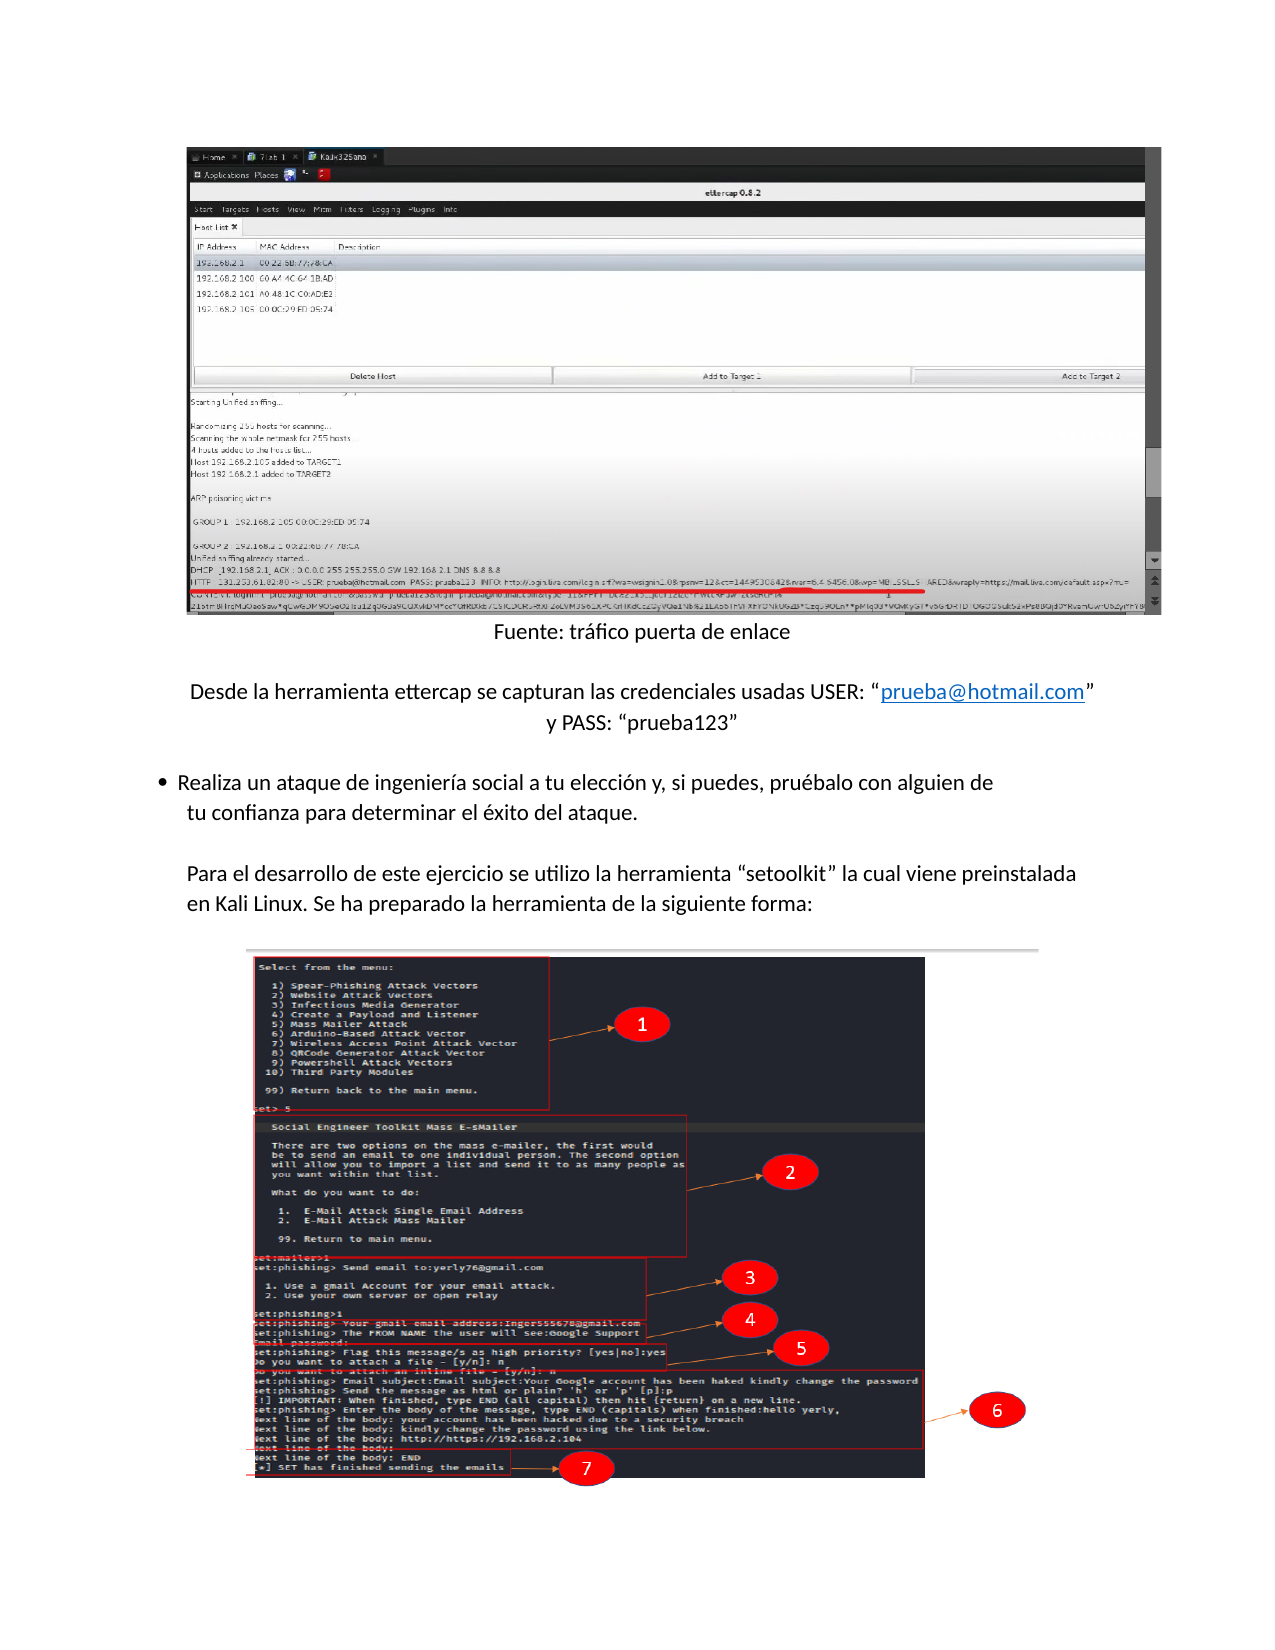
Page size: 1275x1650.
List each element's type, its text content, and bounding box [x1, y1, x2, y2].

list Realiza un ataque de ingeniería social a tu elección y, si puedes, pruébalo con alguien de [158, 768, 1098, 796]
list Desde la herramienta ettercap se capturan las credenciales usadas USER: “prueba@hotmail.com” y PASS: “prueba123” [187, 677, 1098, 736]
list tu confianza para determinar el éxito del ataque. [187, 798, 1098, 826]
list Fuente: tráfico puerta de enlace [187, 617, 1098, 645]
list Para el desarrollo de este ejercicio se utilizo la herramienta “setoolkit” la cual viene preinstalada en Kali Linux. Se ha preparado la herramienta de la siguiente forma: [187, 859, 1098, 917]
picture [246, 949, 1039, 1487]
picture [186, 147, 1162, 615]
